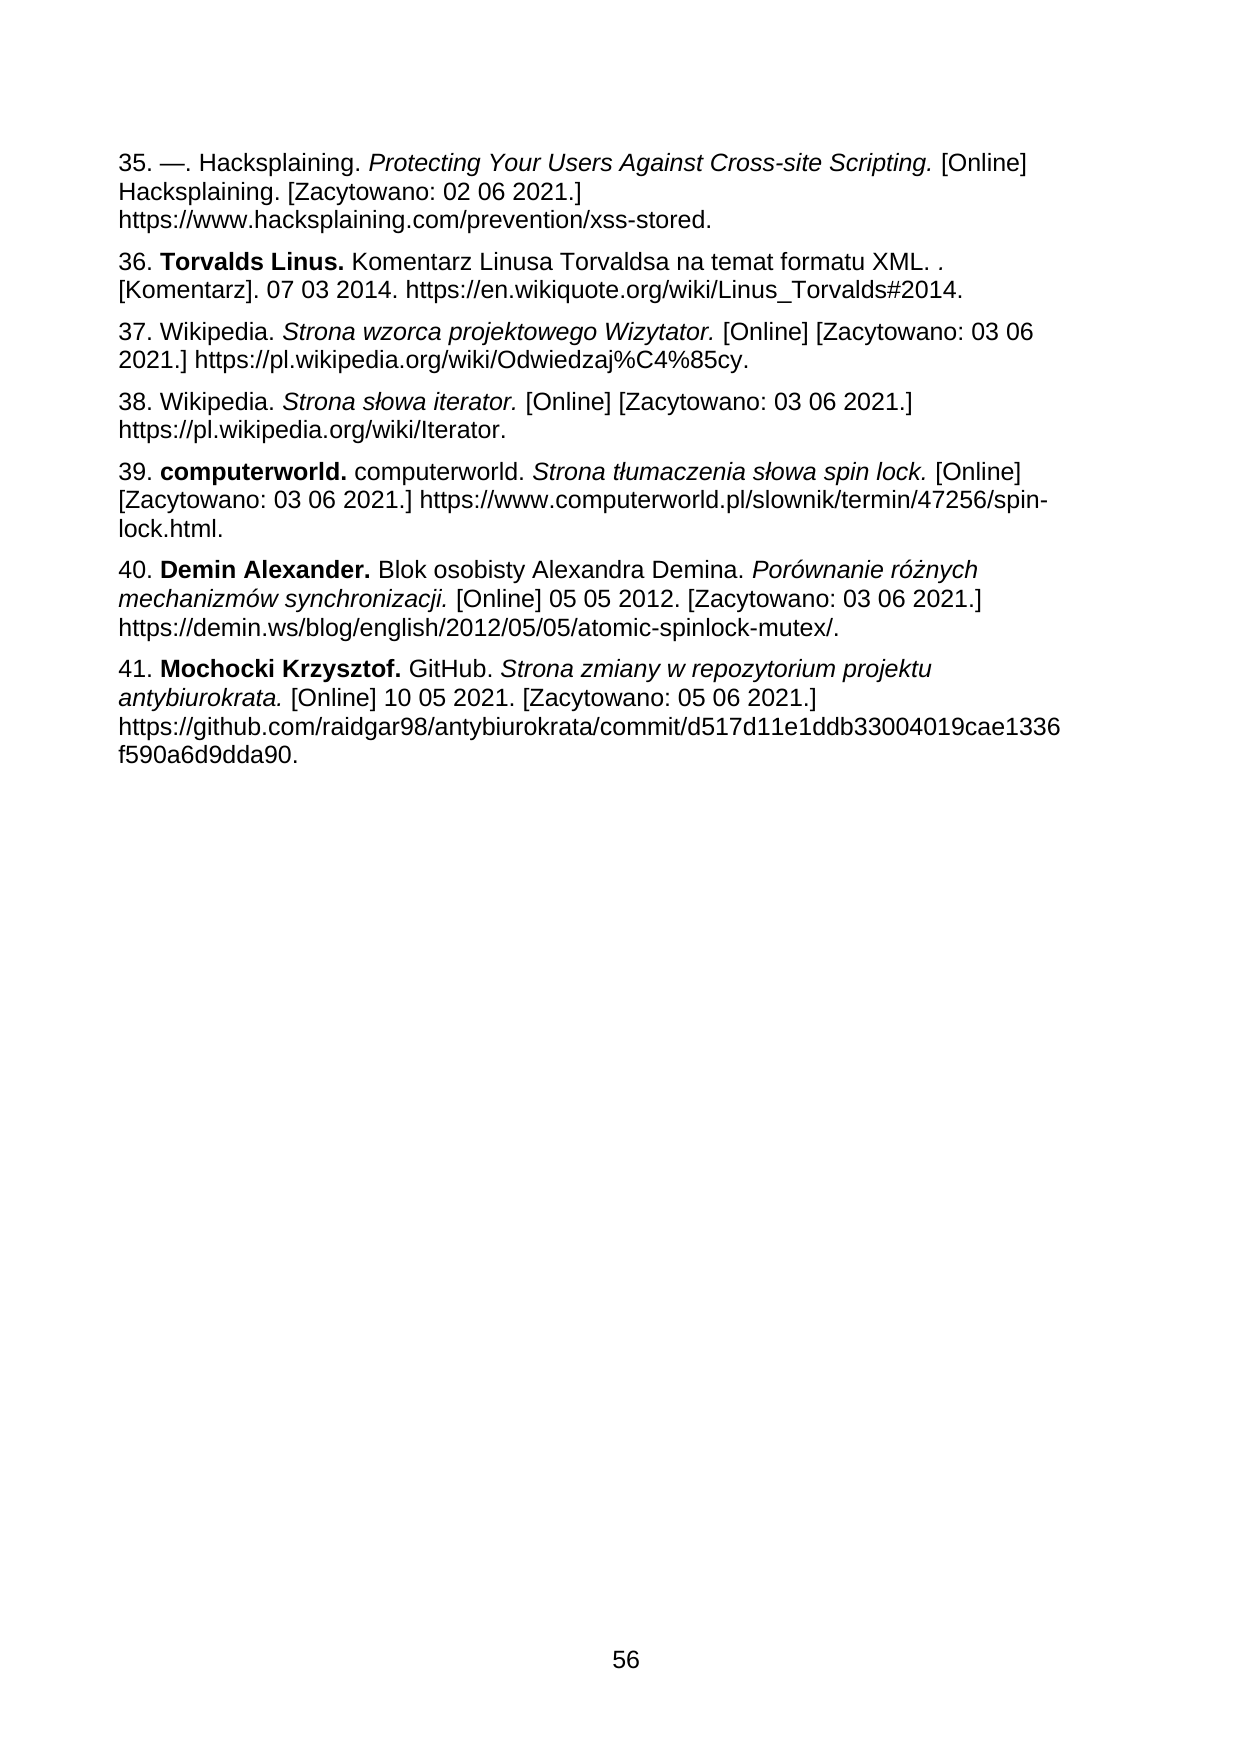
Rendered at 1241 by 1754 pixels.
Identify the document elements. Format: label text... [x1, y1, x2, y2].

text 37. Wikipedia. Strona wzorca projektowego Wizytator. [Online] [Zacytowano: 03 06 2021.] https://pl.wikipedia.org/wiki/Odwiedzaj%C4%85cy. [118, 316, 1063, 374]
text 40. Demin Alexander. Blok osobisty Alexandra Demina. Porównanie różnych mechanizmów synchronizacji. [Online] 05 05 2012. [Zacytowano: 03 06 2021.] https://demin.ws/blog/english/2012/05/05/atomic-spinlock-mutex/. [118, 555, 1063, 641]
text 38. Wikipedia. Strona słowa iterator. [Online] [Zacytowano: 03 06 2021.] https://pl.wikipedia.org/wiki/Iterator. [118, 386, 1063, 444]
text 39. computerworld. computerworld. Strona tłumaczenia słowa spin lock. [Online] [Zacytowano: 03 06 2021.] https://www.computerworld.pl/slownik/termin/47256/spin-lock.html. [118, 456, 1063, 543]
text 36. Torvalds Linus. Komentarz Linusa Torvaldsa na temat formatu XML. . [Komentarz]. 07 03 2014. https://en.wikiquote.org/wiki/Linus_Torvalds#2014. [118, 246, 1063, 304]
text 35. —. Hacksplaining. Protecting Your Users Against Cross-site Scripting. [Online] Hacksplaining. [Zacytowano: 02 06 2021.] https://www.hacksplaining.com/prevention/xss-stored. [118, 148, 1063, 234]
text 41. Mochocki Krzysztof. GitHub. Strona zmiany w repozytorium projektu antybiurokrata. [Online] 10 05 2021. [Zacytowano: 05 06 2021.] https://github.com/raidgar98/antybiurokrata/commit/d517d11e1ddb33004019cae1336f590a6d9dda90. [118, 654, 1063, 769]
